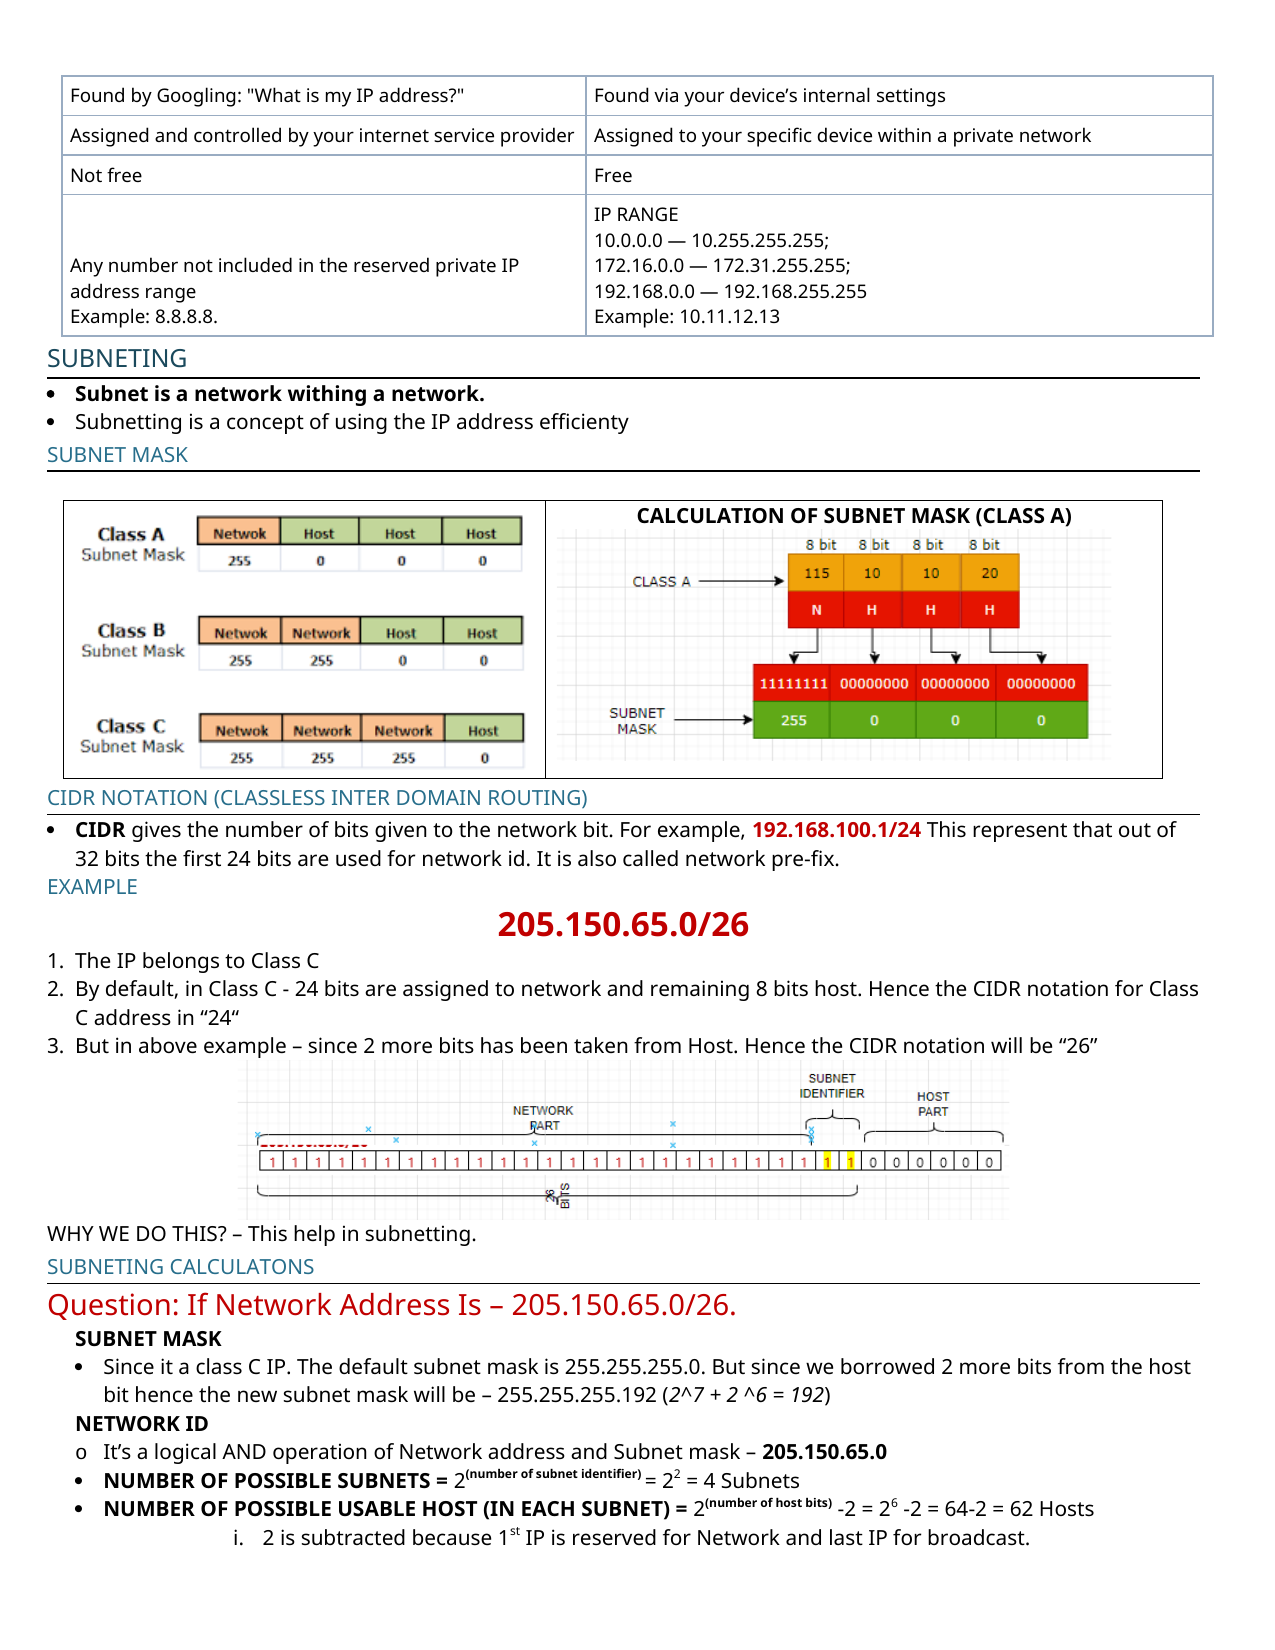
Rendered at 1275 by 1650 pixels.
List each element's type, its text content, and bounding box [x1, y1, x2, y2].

list Subnet is a network withing a network. [47, 379, 1200, 407]
text 205.150.65.0/26 [47, 901, 1200, 946]
list Since it a class C IP. The default subnet mask is 255.255.255.0. But since we borrowed 2 more bits from the host bit hence the new subnet mask will be – 255.255.255.192 (2^7 + 2 ^6 = 192) [75, 1352, 1200, 1409]
list Subnetting is a concept of using the IP address efficienty [47, 407, 1200, 436]
list NUMBER OF POSSIBLE USABLE HOST (IN EACH SUBNET) = 2(number of host bits) -2 = 26 -2 = 64-2 = 62 Hosts [75, 1494, 1200, 1523]
table_header [64, 501, 545, 778]
picture [556, 529, 1112, 761]
list It’s a logical AND operation of Network address and Subnet mask – 205.150.65.0 [75, 1437, 1200, 1466]
table_cell Not free [63, 156, 585, 194]
table_cell Assigned to your specific device within a private network [587, 116, 1212, 154]
text WHY WE DO THIS? – This help in subnetting. [47, 1219, 1200, 1248]
table_cell Found by Googling: "What is my IP address?" [63, 77, 585, 114]
table_cell Any number not included in the reserved private IP address range Example: 8.8.8.8. [63, 195, 585, 335]
text NETWORK ID [75, 1409, 1200, 1437]
picture [75, 501, 529, 773]
table_cell Free [587, 156, 1212, 194]
table_header CALCULATION OF SUBNET MASK (CLASS A) [546, 501, 1162, 778]
list CIDR gives the number of bits given to the network bit. For example, 192.168.100.1/24 This represent that out of 32 bits the first 24 bits are used for network id. It is also called network pre-fix. [47, 815, 1200, 872]
subtitle SUBNETING [47, 341, 1200, 377]
list NUMBER OF POSSIBLE SUBNETS = 2(number of subnet identifier) = 22 = 4 Subnets [75, 1466, 1200, 1494]
table_cell Found via your device’s internal settings [587, 77, 1212, 114]
text EXAMPLE [47, 872, 1200, 901]
list But in above example – since 2 more bits has been taken from Host. Hence the CIDR notation will be “26” [47, 1031, 1200, 1060]
text Question: If Network Address Is – 205.150.65.0/26. [47, 1284, 1200, 1324]
text SUBNET MASK [75, 1324, 1200, 1352]
picture [237, 1060, 1010, 1220]
subtitle SUBNET MASK [47, 440, 1200, 470]
table_cell IP RANGE 10.0.0.0 — 10.255.255.255; 172.16.0.0 — 172.31.255.255; 192.168.0.0 — 192.168.255.255 Example: 10.11.12.13 [587, 195, 1212, 335]
list The IP belongs to Class C [47, 946, 1200, 974]
list By default, in Class C - 24 bits are assigned to network and remaining 8 bits host. Hence the CIDR notation for Class C address in “24“ [47, 974, 1200, 1031]
subtitle SUBNETING CALCULATONS [47, 1252, 1200, 1283]
table_cell Assigned and controlled by your internet service provider [63, 116, 585, 154]
list 2 is subtracted because 1st IP is reserved for Network and last IP for broadcast. [244, 1523, 1200, 1551]
subtitle CIDR NOTATION (CLASSLESS INTER DOMAIN ROUTING) [47, 783, 1200, 814]
